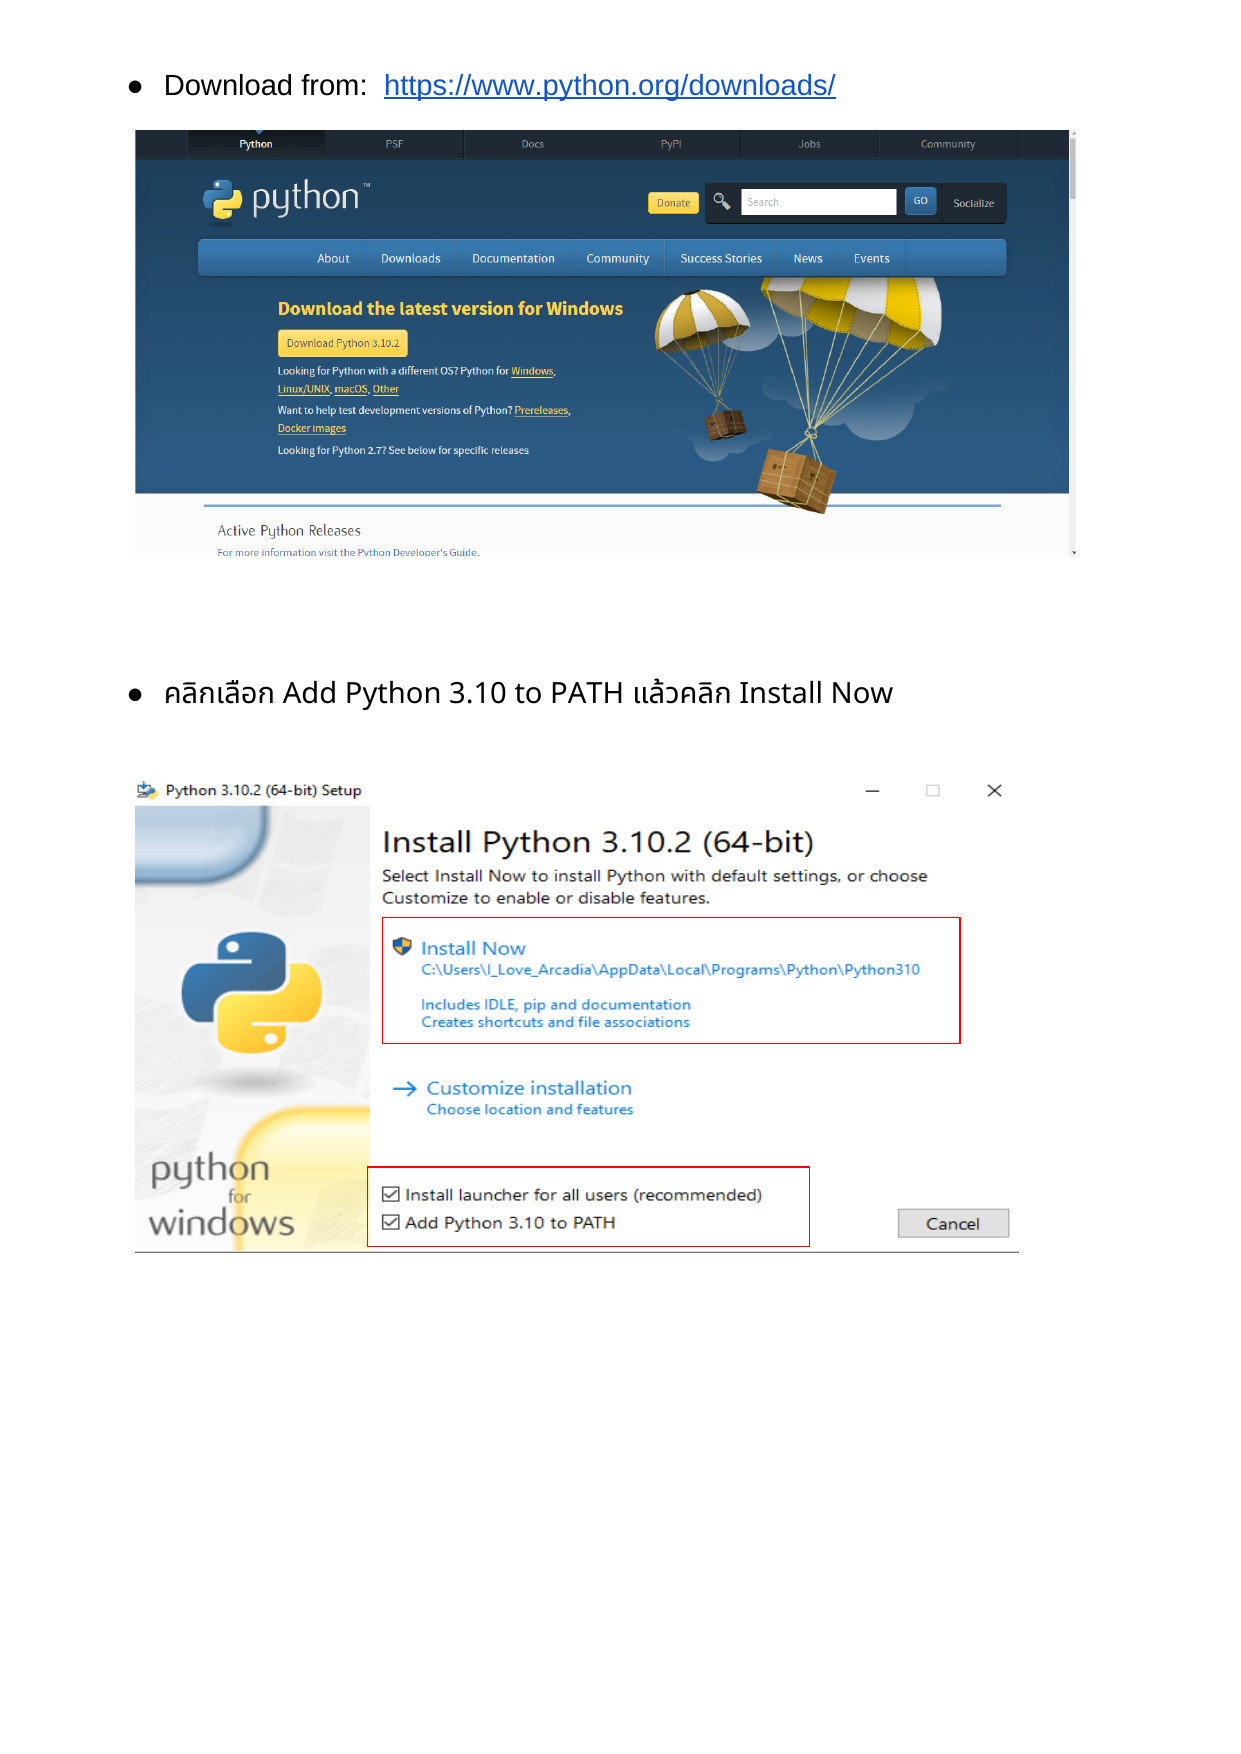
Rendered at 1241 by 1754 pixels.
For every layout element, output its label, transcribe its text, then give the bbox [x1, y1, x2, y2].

list Download from: https://www.python.org/downloads/ [126, 68, 1152, 101]
list คลิกเลือก Add Python 3.10 to PATH แล้วคลิก Install Now [126, 672, 1152, 717]
picture [135, 130, 1076, 556]
picture [135, 779, 1019, 1253]
